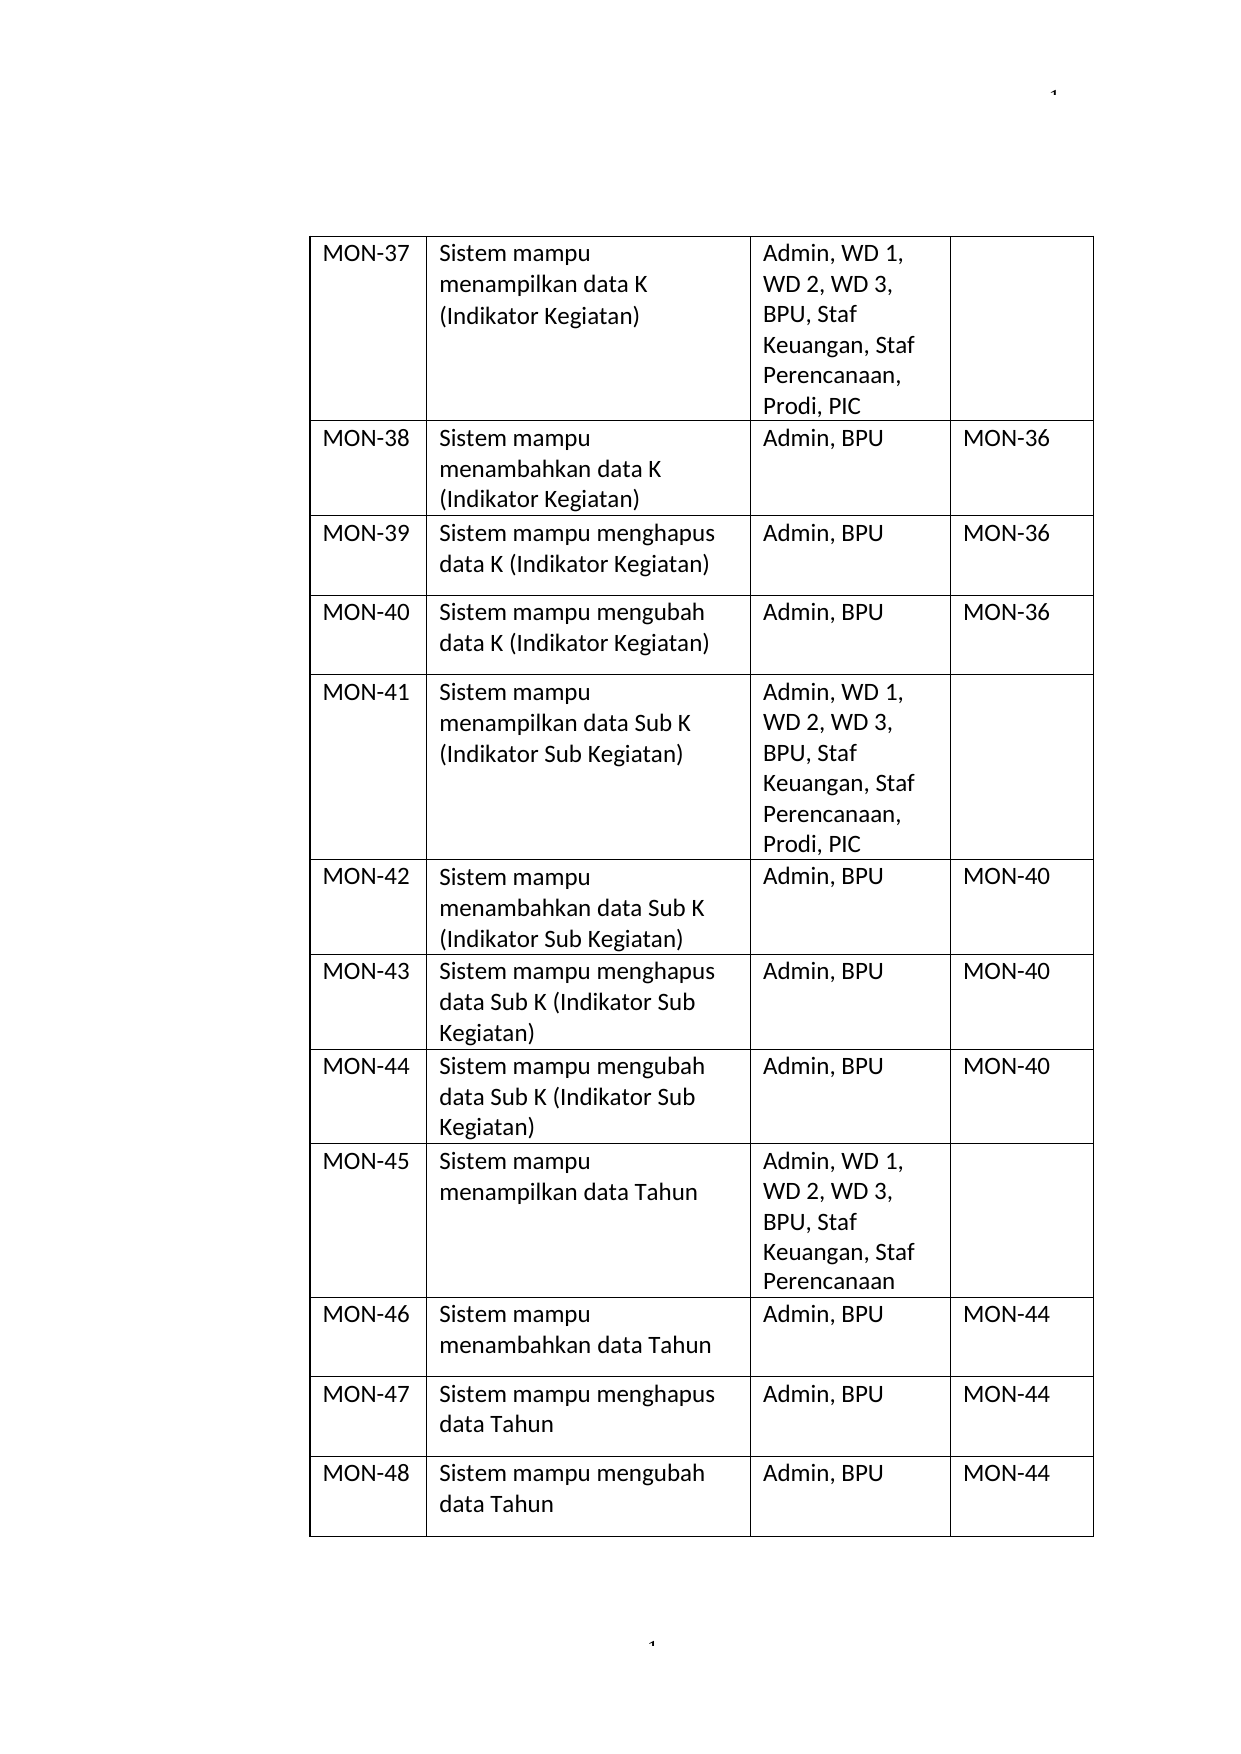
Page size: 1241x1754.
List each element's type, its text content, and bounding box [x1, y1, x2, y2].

table_cell Sistem mampu mengubah data K (Indikator Kegiatan) [427, 596, 750, 674]
table_header MON-37 [311, 237, 426, 420]
table_cell Sistem mampu menambahkan data Sub K (Indikator Sub Kegiatan) [427, 860, 750, 954]
table_cell Admin, BPU [751, 1050, 950, 1143]
table_cell Sistem mampu menambahkan data Tahun [427, 1298, 750, 1376]
table_cell Admin, BPU [751, 421, 950, 515]
table_cell MON-44 [311, 1050, 426, 1143]
table_header Sistem mampu menampilkan data K (Indikator Kegiatan) [427, 237, 750, 420]
table_header Admin, WD 1, WD 2, WD 3, BPU, Staf Keuangan, Staf Perencanaan, Prodi, PIC [751, 237, 950, 420]
table_cell MON-44 [951, 1298, 1093, 1376]
table_cell MON-47 [311, 1377, 426, 1456]
table_cell [951, 675, 1093, 859]
table_cell Sistem mampu menampilkan data Sub K (Indikator Sub Kegiatan) [427, 675, 750, 859]
table_cell MON-42 [311, 860, 426, 954]
table_cell MON-36 [951, 421, 1093, 515]
table_cell Admin, BPU [751, 955, 950, 1049]
table_cell Sistem mampu menghapus data Tahun [427, 1377, 750, 1456]
table_cell MON-36 [951, 516, 1093, 595]
table_cell Sistem mampu menghapus data K (Indikator Kegiatan) [427, 516, 750, 595]
table_cell Admin, WD 1, WD 2, WD 3, BPU, Staf Keuangan, Staf Perencanaan [751, 1144, 950, 1297]
table_cell MON-36 [951, 596, 1093, 674]
table_cell MON-43 [311, 955, 426, 1049]
table_cell Admin, BPU [751, 1457, 950, 1536]
table_cell Sistem mampu menampilkan data Tahun [427, 1144, 750, 1297]
table_cell MON-46 [311, 1298, 426, 1376]
table_cell Admin, BPU [751, 1298, 950, 1376]
table_cell [951, 1144, 1093, 1297]
table_cell MON-39 [311, 516, 426, 595]
table_cell MON-40 [951, 1050, 1093, 1143]
table_cell MON-48 [311, 1457, 426, 1536]
table_cell MON-40 [311, 596, 426, 674]
table_cell MON-40 [951, 955, 1093, 1049]
table_header [951, 237, 1093, 420]
table_cell Sistem mampu mengubah data Sub K (Indikator Sub Kegiatan) [427, 1050, 750, 1143]
table_cell MON-40 [951, 860, 1093, 954]
table_cell Admin, BPU [751, 516, 950, 595]
table_cell Sistem mampu menambahkan data K (Indikator Kegiatan) [427, 421, 750, 515]
table_cell Sistem mampu mengubah data Tahun [427, 1457, 750, 1536]
table_cell MON-44 [951, 1457, 1093, 1536]
table_cell Admin, BPU [751, 860, 950, 954]
table_cell MON-38 [311, 421, 426, 515]
table_cell Admin, BPU [751, 596, 950, 674]
table_cell MON-41 [311, 675, 426, 859]
table_cell Admin, BPU [751, 1377, 950, 1456]
table_cell MON-44 [951, 1377, 1093, 1456]
table_cell Sistem mampu menghapus data Sub K (Indikator Sub Kegiatan) [427, 955, 750, 1049]
table_cell MON-45 [311, 1144, 426, 1297]
table_cell Admin, WD 1, WD 2, WD 3, BPU, Staf Keuangan, Staf Perencanaan, Prodi, PIC [751, 675, 950, 859]
